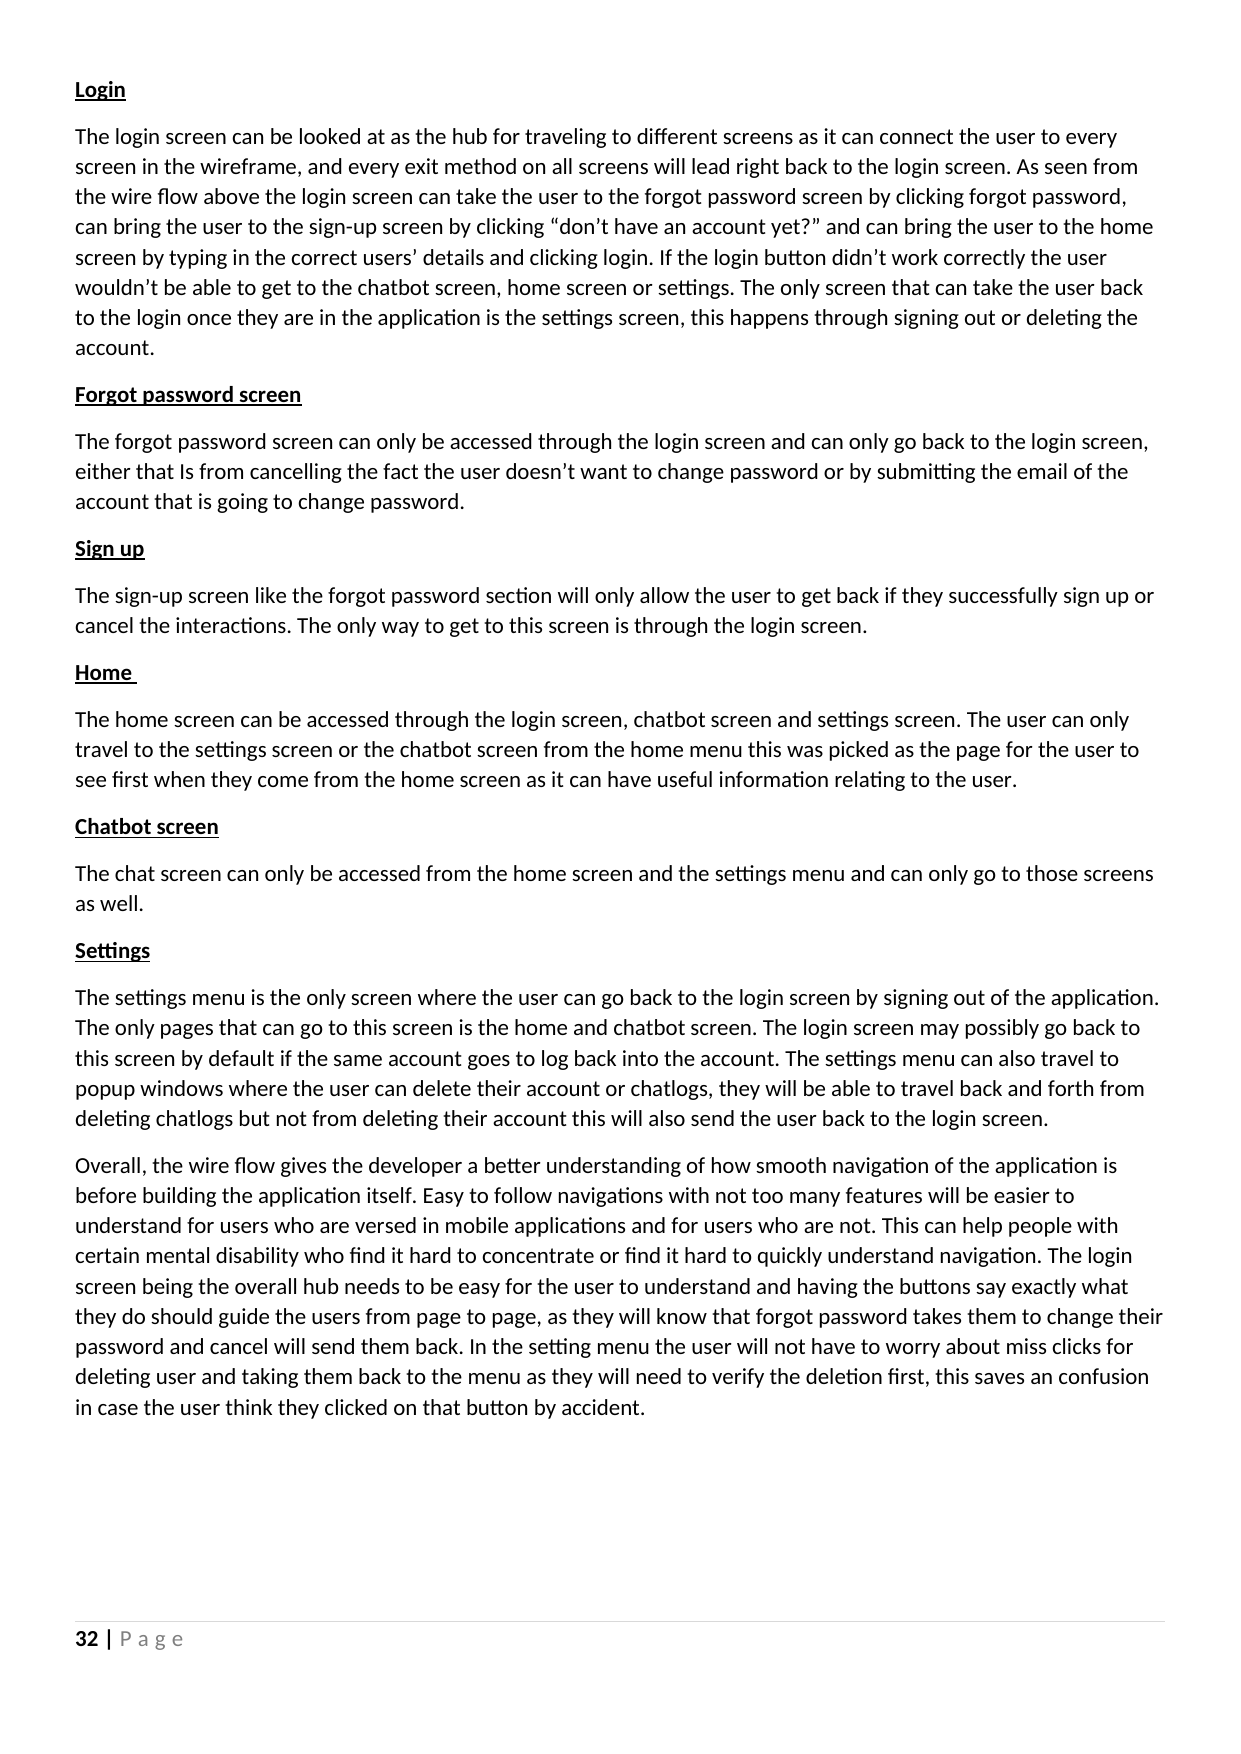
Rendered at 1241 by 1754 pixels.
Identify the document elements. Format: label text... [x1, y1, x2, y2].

text The home screen can be accessed through the login screen, chatbot screen and settings screen. The user can only travel to the settings screen or the chatbot screen from the home menu this was picked as the page for the user to see first when they come from the home screen as it can have useful information relating to the user. [75, 705, 1165, 794]
text Home [75, 658, 1165, 686]
text Forgot password screen [75, 380, 1165, 408]
text The sign-up screen like the forgot password section will only allow the user to get back if they successfully sign up or cancel the interactions. The only way to get to this screen is through the login screen. [75, 581, 1165, 639]
text Login [75, 75, 1165, 103]
text The chat screen can only be accessed from the home screen and the settings menu and can only go to those screens as well. [75, 859, 1165, 918]
text Chatbot screen [75, 812, 1165, 841]
text The login screen can be looked at as the hub for traveling to different screens as it can connect the user to every screen in the wireframe, and every exit method on all screens will lead right back to the login screen. As seen from the wire flow above the login screen can take the user to the forgot password screen by clicking forgot password, can bring the user to the sign-up screen by clicking “don’t have an account yet?” and can bring the user to the home screen by typing in the correct users’ details and clicking login. If the login button didn’t work correctly the user wouldn’t be able to get to the chatbot screen, home screen or settings. The only screen that can take the user back to the login once they are in the application is the settings screen, this happens through signing out or deleting the account. [75, 122, 1165, 361]
text Sign up [75, 534, 1165, 562]
text Overall, the wire flow gives the developer a better understanding of how smooth navigation of the application is before building the application itself. Easy to follow navigations with not too many features will be easier to understand for users who are versed in mobile applications and for users who are not. This can help people with certain mental disability who find it hard to concentrate or find it hard to quickly understand navigation. The login screen being the overall hub needs to be easy for the user to understand and having the buttons say exactly what they do should guide the users from page to page, as they will know that forgot password takes them to change their password and cancel will send them back. In the setting menu the user will not have to worry about miss clicks for deleting user and taking them back to the menu as they will need to verify the deletion first, this saves an confusion in case the user think they clicked on that button by accident. [75, 1151, 1165, 1421]
text The forgot password screen can only be accessed through the login screen and can only go back to the login screen, either that Is from cancelling the fact the user doesn’t want to change password or by submitting the email of the account that is going to change password. [75, 427, 1165, 516]
text Settings [75, 936, 1165, 964]
text The settings menu is the only screen where the user can go back to the login screen by signing out of the application. The only pages that can go to this screen is the home and chatbot screen. The login screen may possibly go back to this screen by default if the same account goes to log back into the account. The settings menu can also travel to popup windows where the user can delete their account or chatlogs, they will be able to travel back and forth from deleting chatlogs but not from deleting their account this will also send the user back to the login screen. [75, 983, 1165, 1132]
